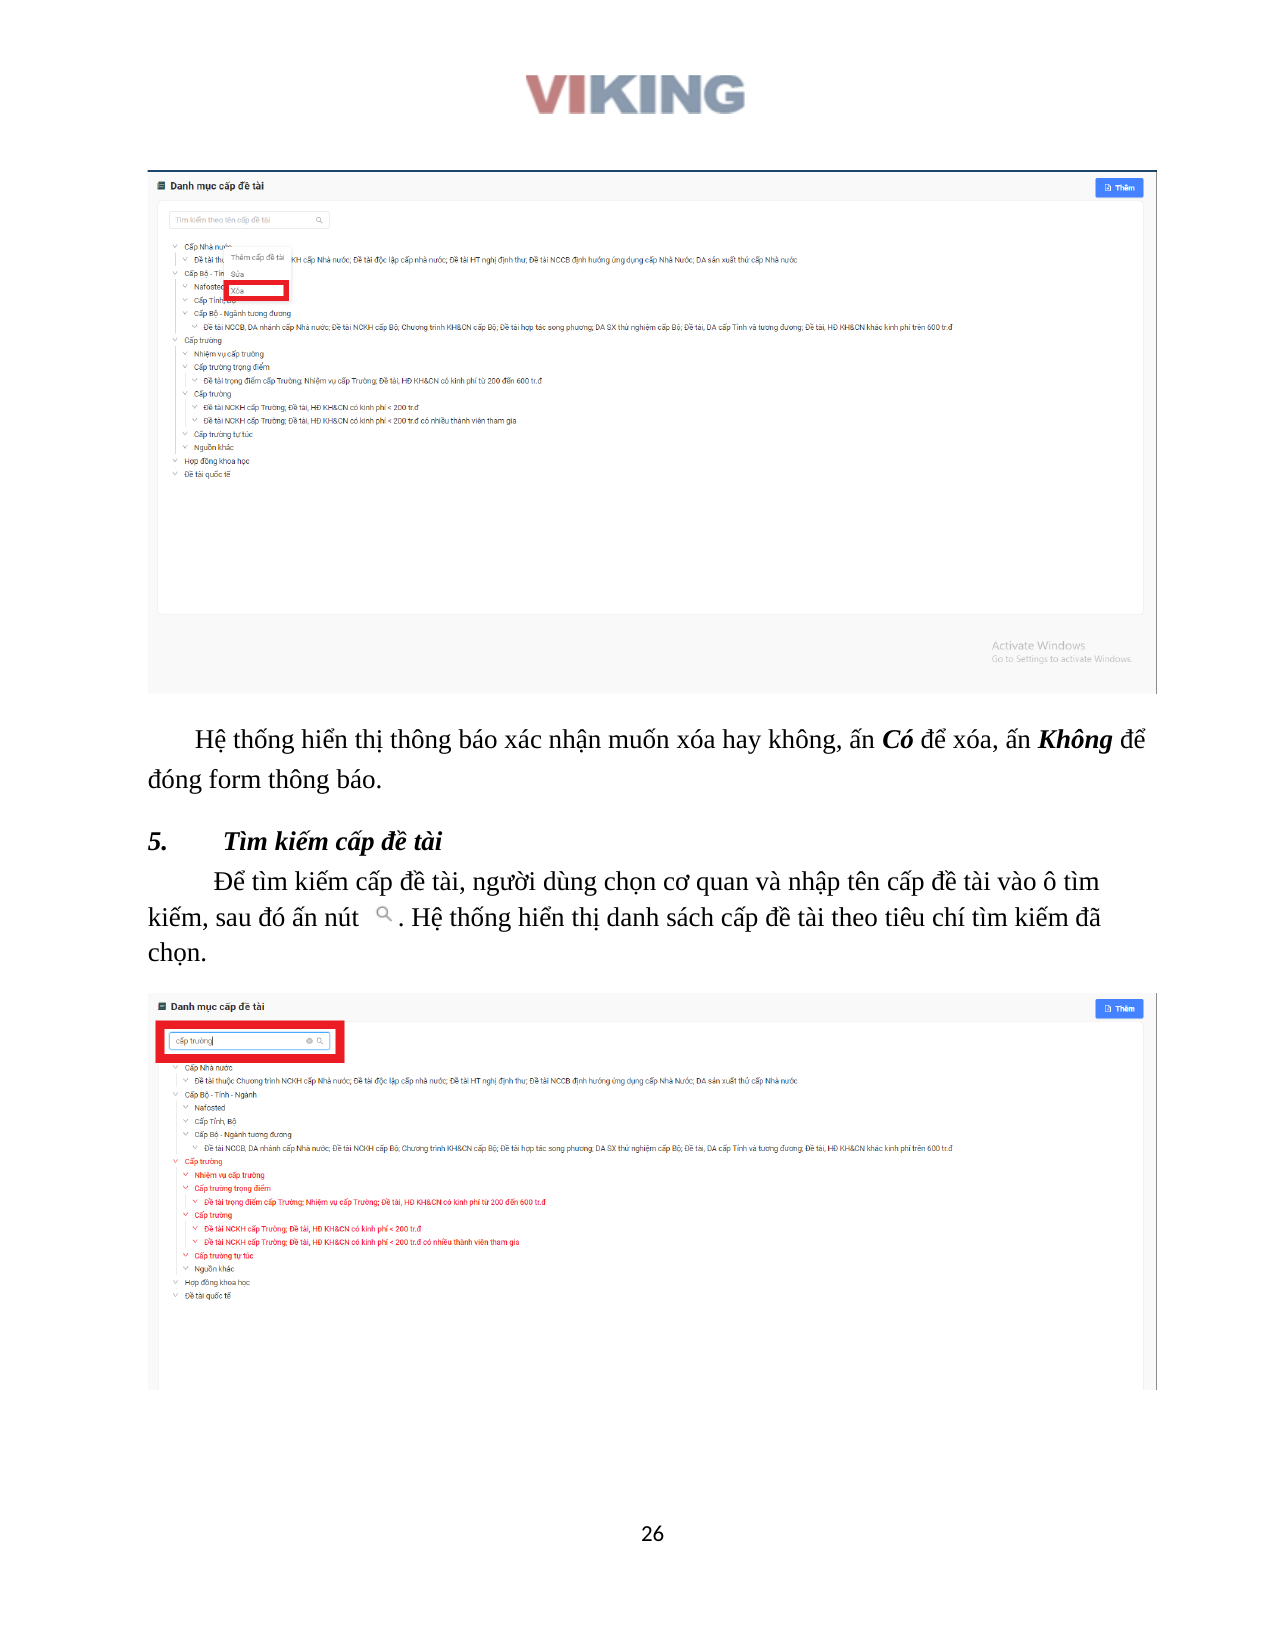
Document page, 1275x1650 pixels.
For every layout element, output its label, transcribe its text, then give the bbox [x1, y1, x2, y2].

text Để tìm kiếm cấp đề tài, người dùng chọn cơ quan và nhập tên cấp đề tài vào ô tìm kiếm, sau đó ấn nút . Hệ thống hiển thị danh sách cấp đề tài theo tiêu chí tìm kiếm đã chọn. [148, 865, 1157, 968]
picture [372, 902, 398, 926]
picture [525, 75, 745, 114]
picture [147, 170, 1157, 694]
picture [147, 993, 1157, 1390]
text Hệ thống hiển thị thông báo xác nhận muốn xóa hay không, ấn Có để xóa, ấn Không để đóng form thông báo. [148, 723, 1157, 794]
subtitle Tìm kiếm cấp đề tài [148, 824, 1157, 856]
